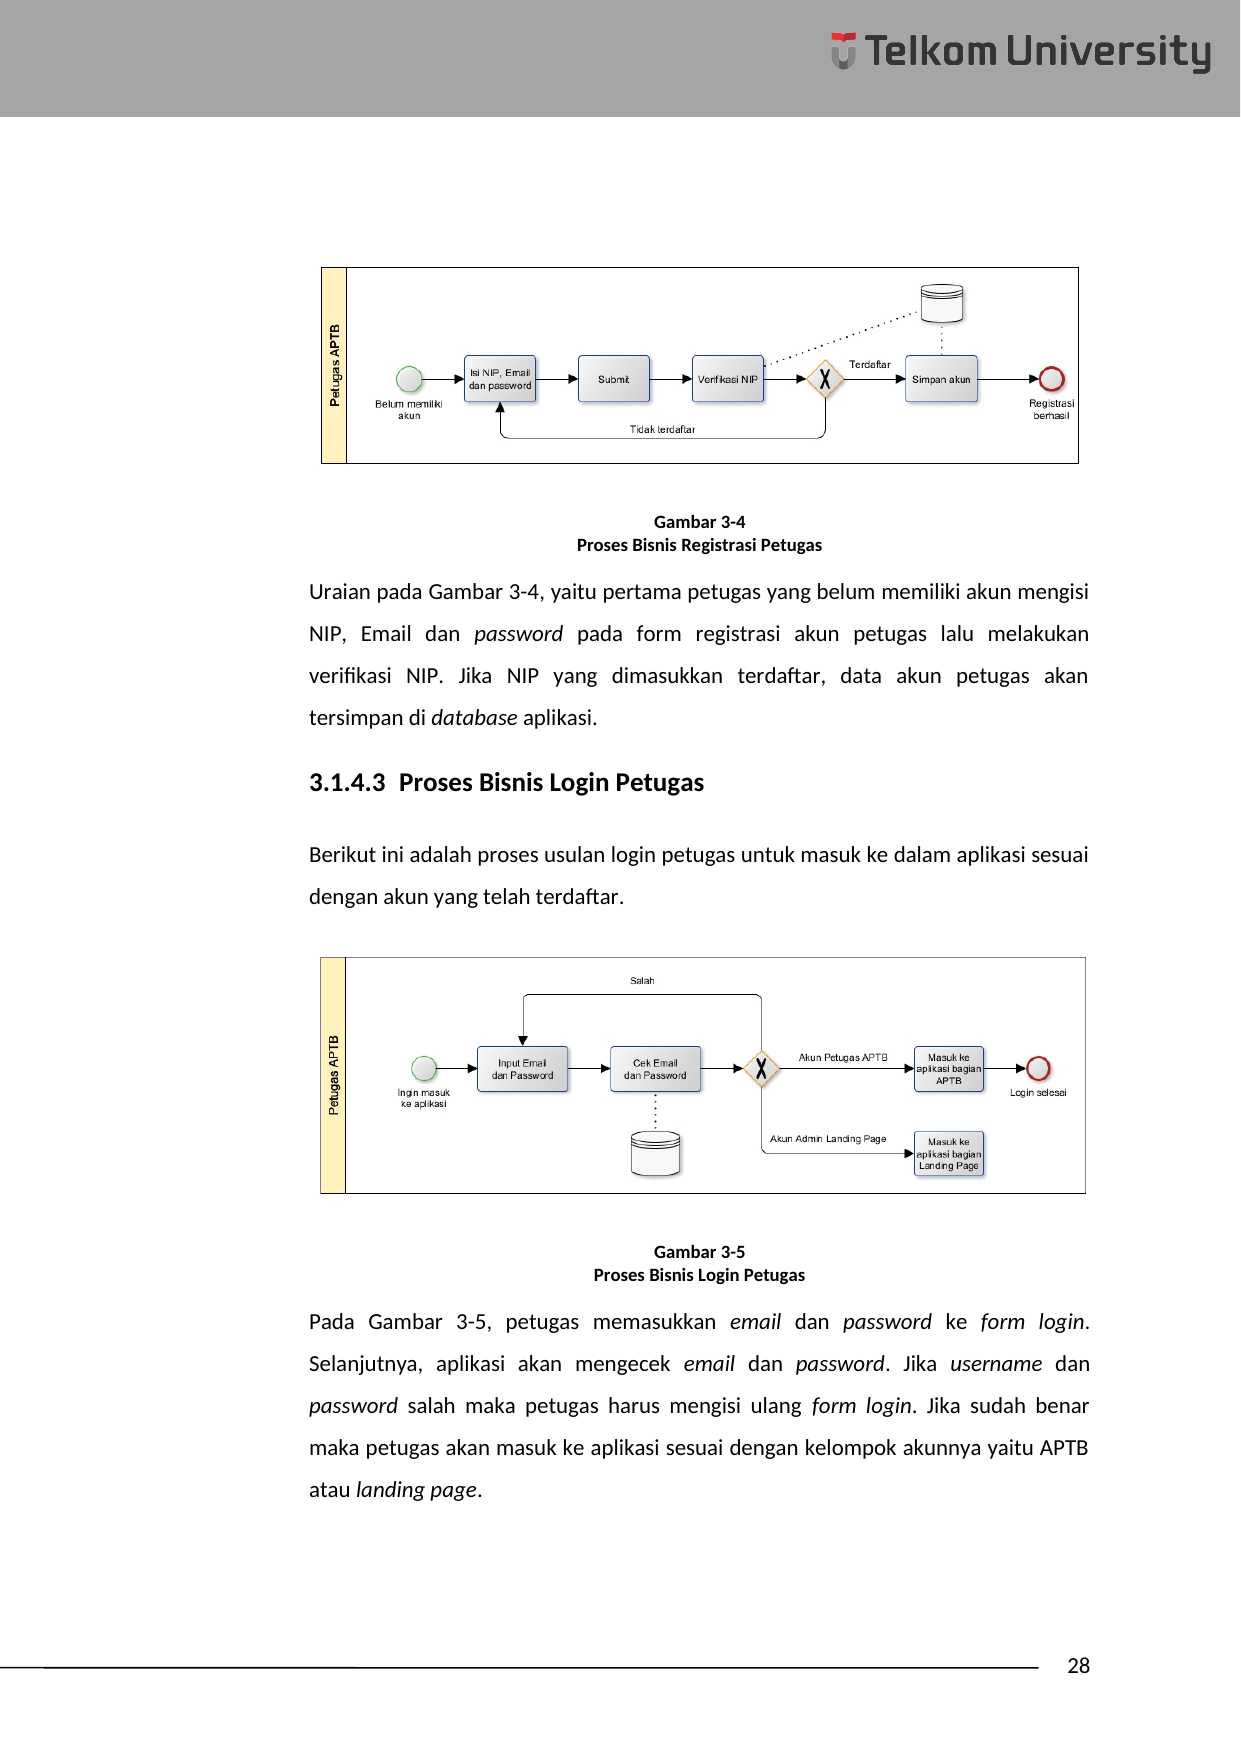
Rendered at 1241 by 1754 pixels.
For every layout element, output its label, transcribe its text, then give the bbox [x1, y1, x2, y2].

picture [308, 254, 1091, 476]
picture [308, 945, 1098, 1206]
subtitle Proses Bisnis Login Petugas [309, 766, 1090, 799]
picture [831, 32, 1211, 74]
text Berikut ini adalah proses usulan login petugas untuk masuk ke dalam aplikasi sesuai dengan akun yang telah terdaftar. [309, 840, 1090, 910]
